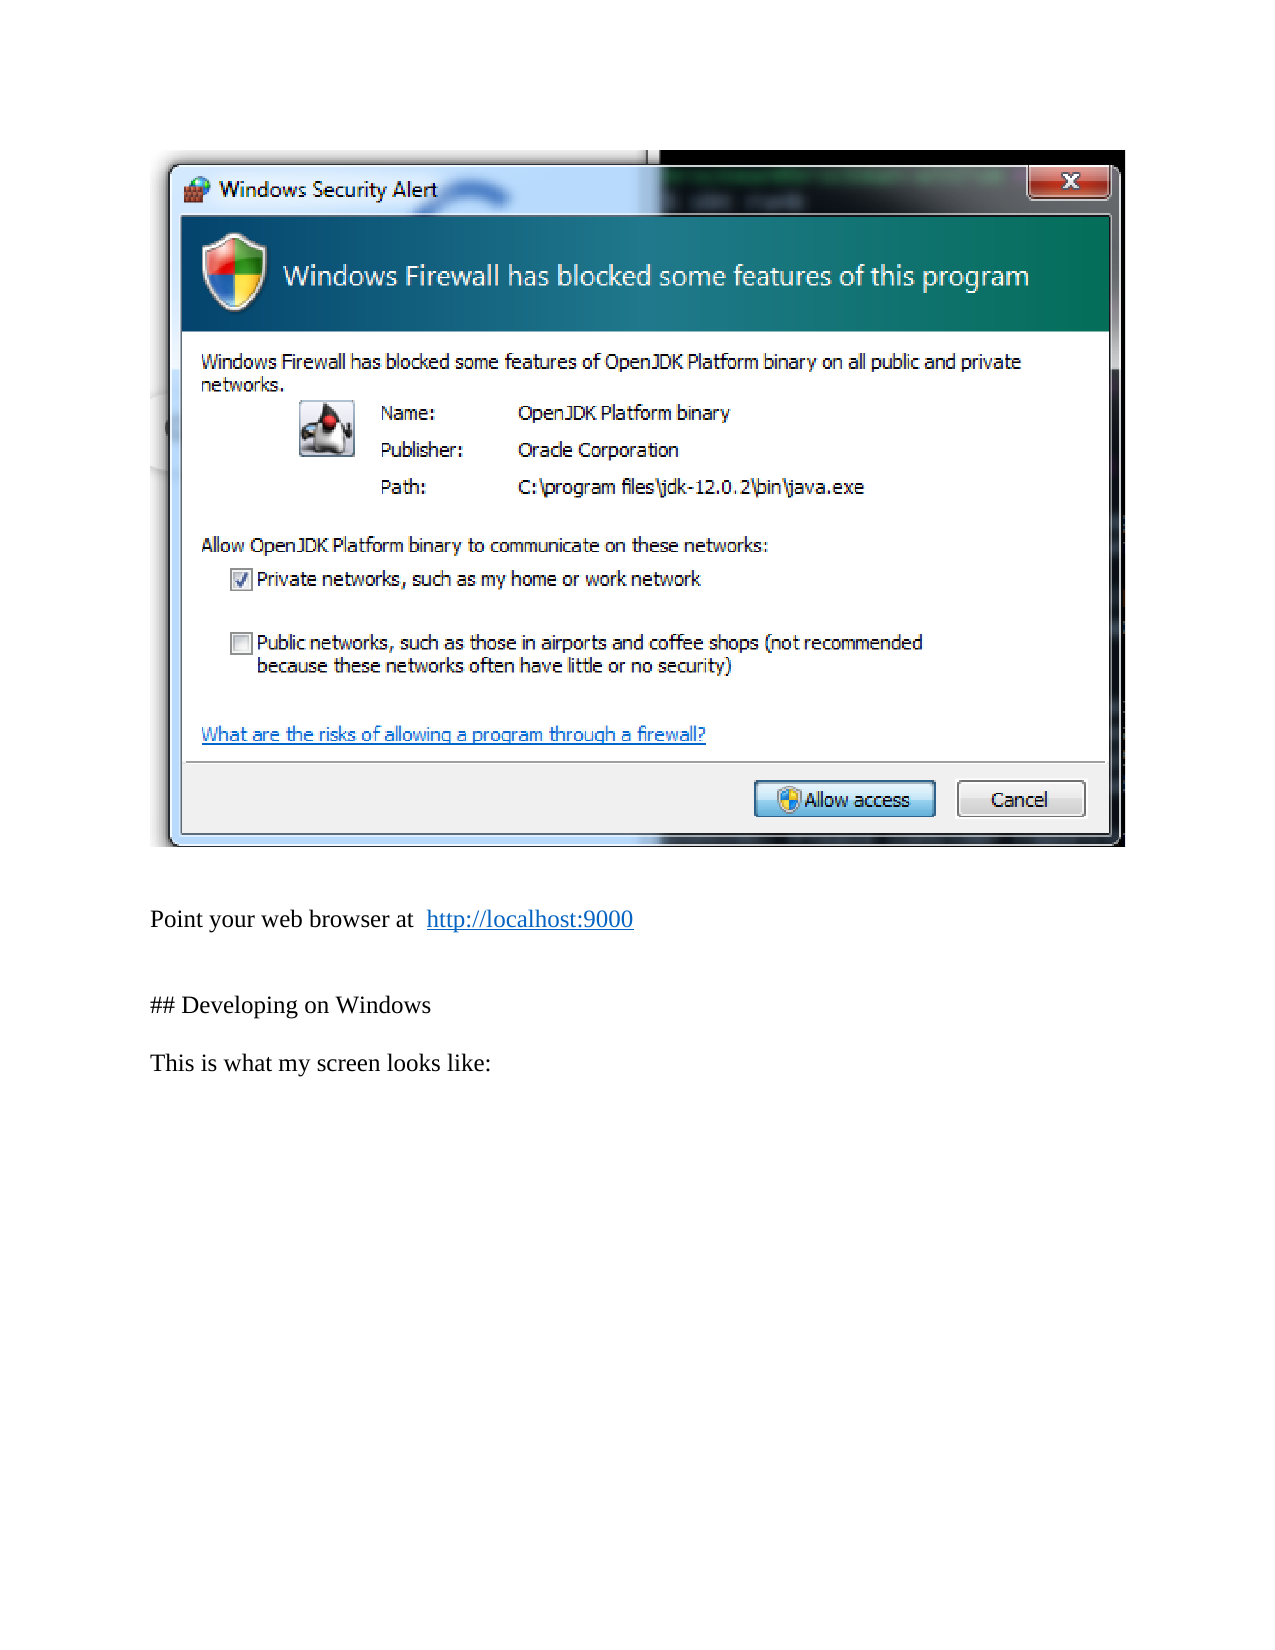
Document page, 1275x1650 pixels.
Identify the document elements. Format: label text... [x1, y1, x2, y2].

text Point your web browser at http://localhost:9000 [150, 904, 1125, 933]
text This is what my screen looks like: [150, 1048, 1125, 1076]
picture [150, 150, 1125, 847]
text ## Developing on Windows [150, 990, 1125, 1019]
